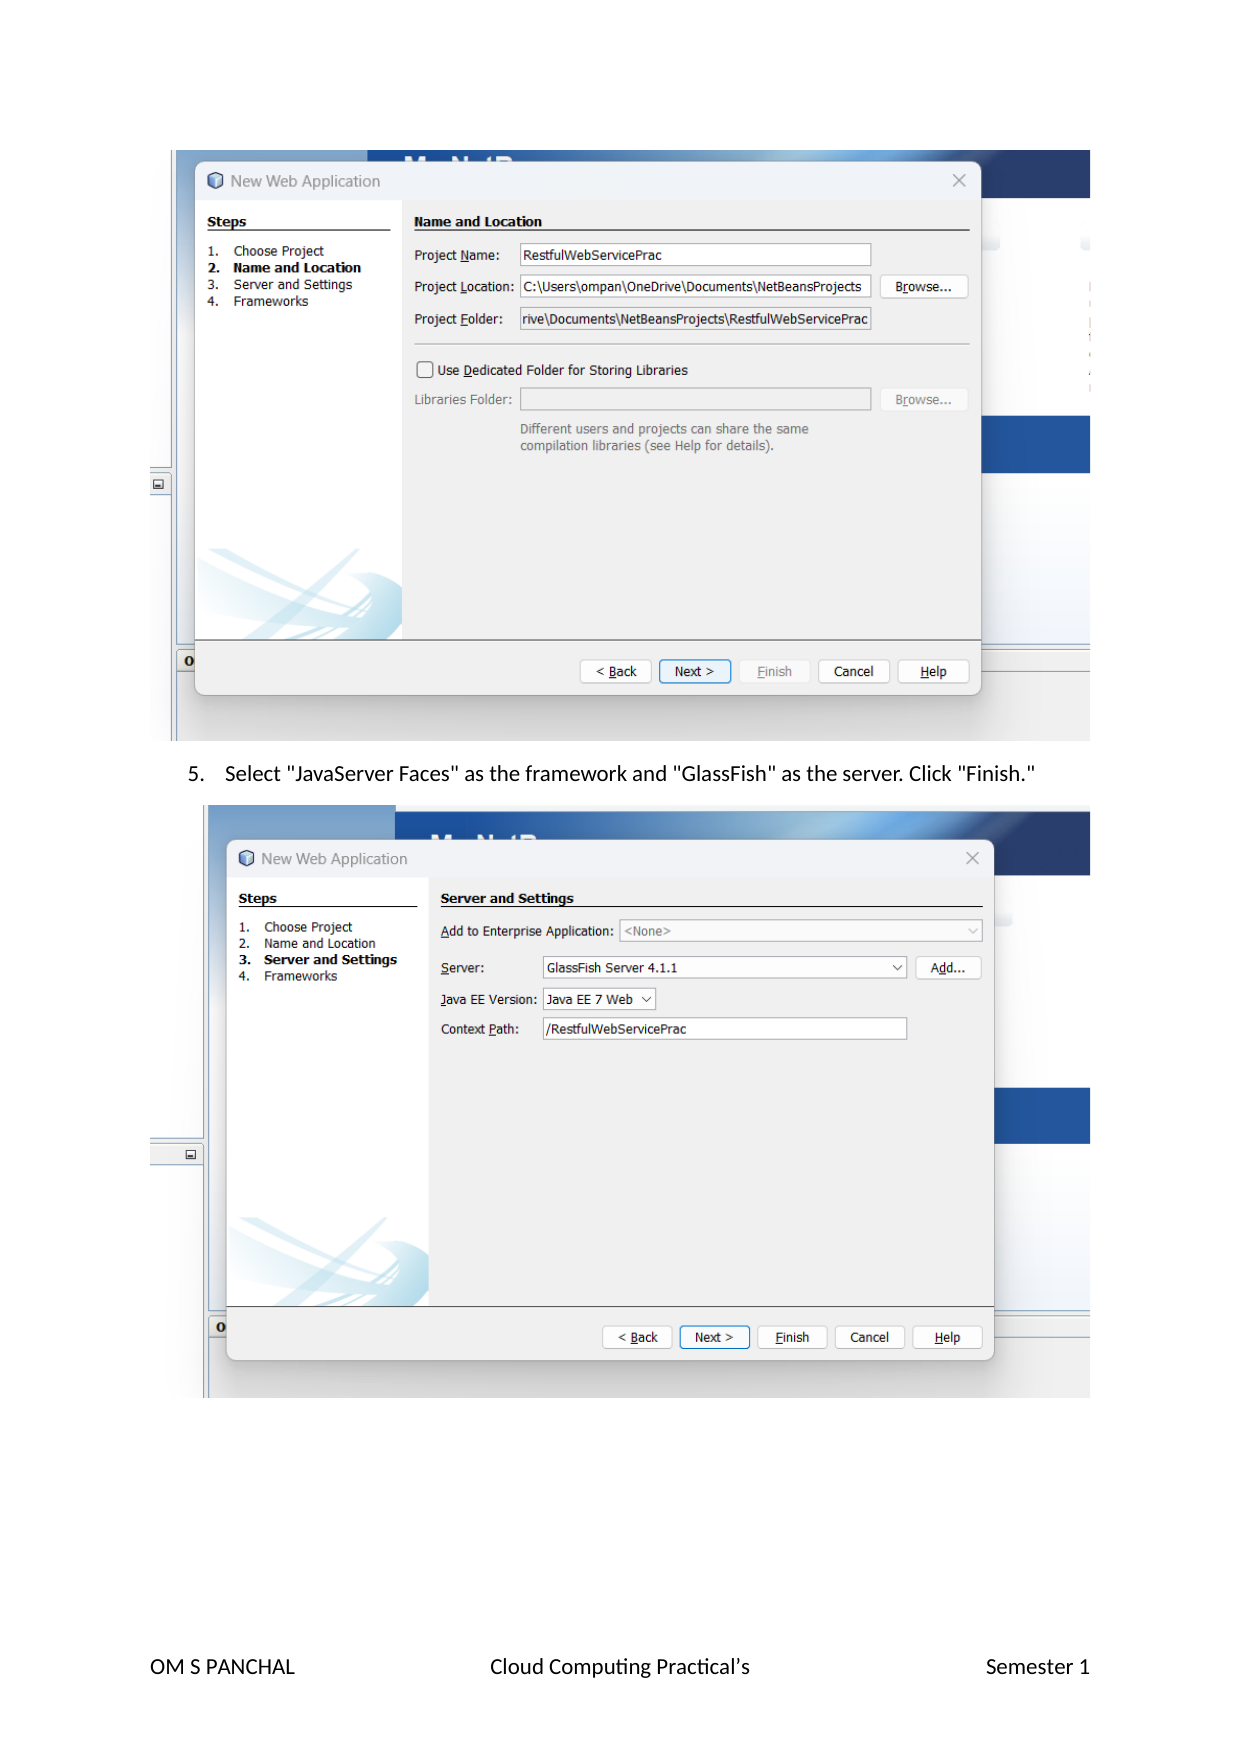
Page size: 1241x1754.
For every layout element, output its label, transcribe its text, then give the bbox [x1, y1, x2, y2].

list Select "JavaServer Faces" as the framework and "GlassFish" as the server. Click "Finish." [187, 759, 1090, 787]
picture [150, 150, 1091, 741]
picture [150, 805, 1091, 1398]
